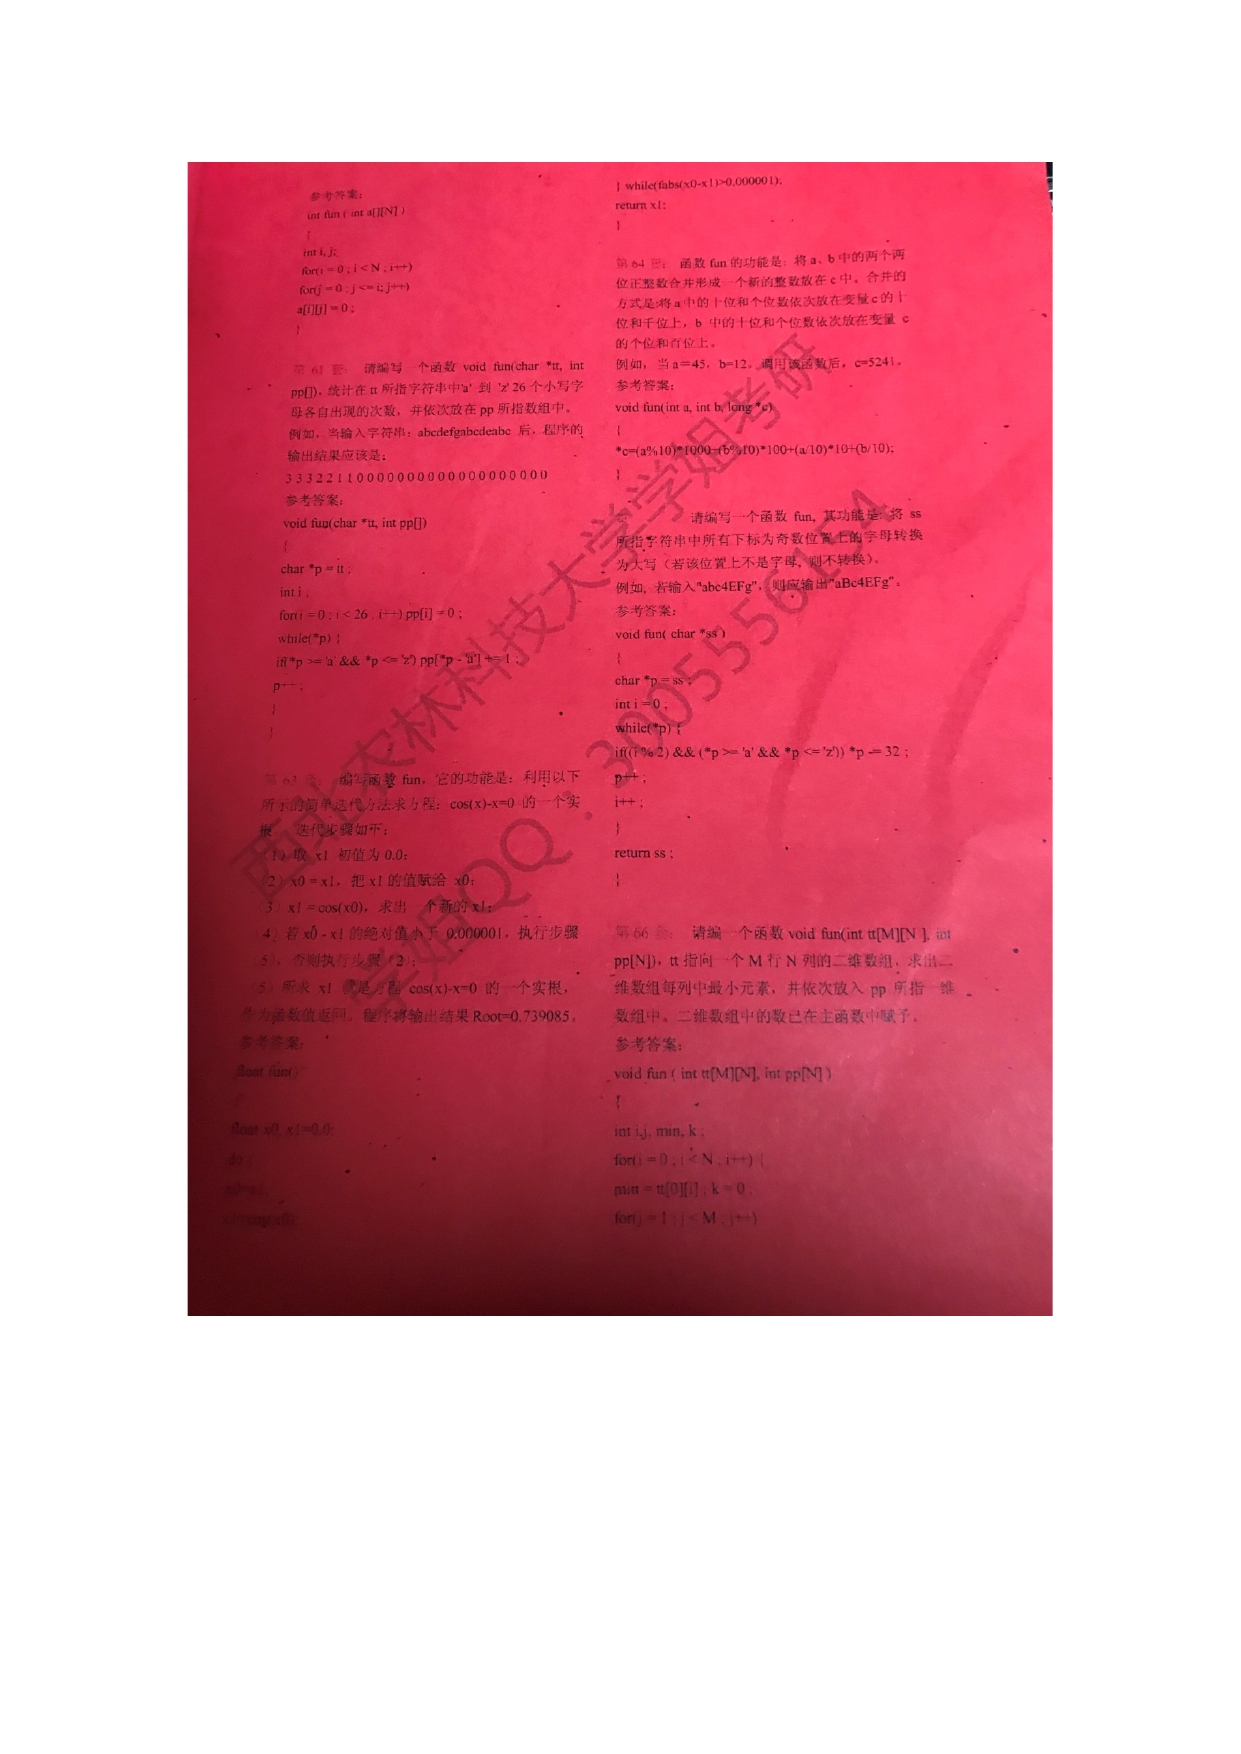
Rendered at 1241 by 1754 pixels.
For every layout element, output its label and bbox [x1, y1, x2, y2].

picture [187, 162, 1053, 1316]
